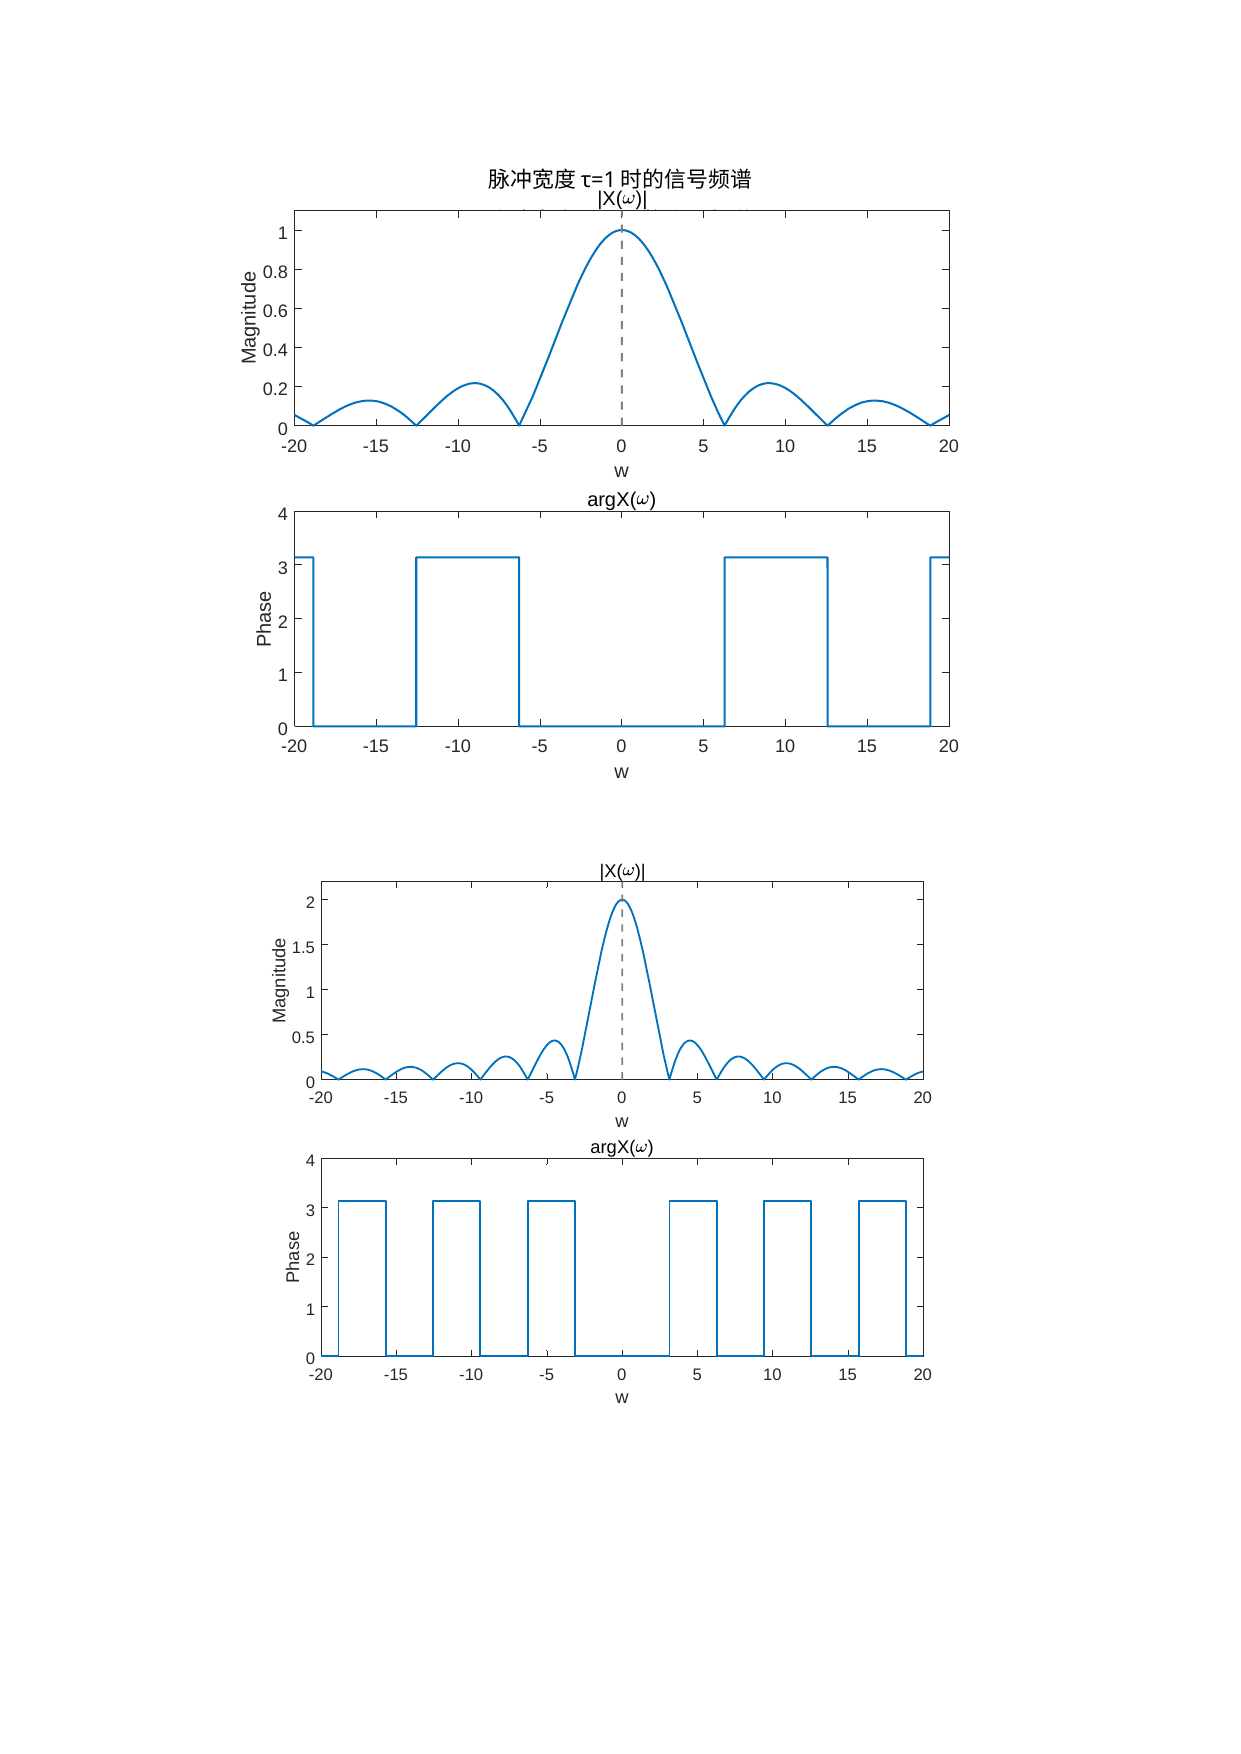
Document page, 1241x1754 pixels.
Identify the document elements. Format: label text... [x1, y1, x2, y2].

text 脉冲宽度τ=1时的信号频谱 [187, 162, 1053, 194]
text 脉冲宽度τ=2时的信号频谱 [187, 202, 1053, 235]
